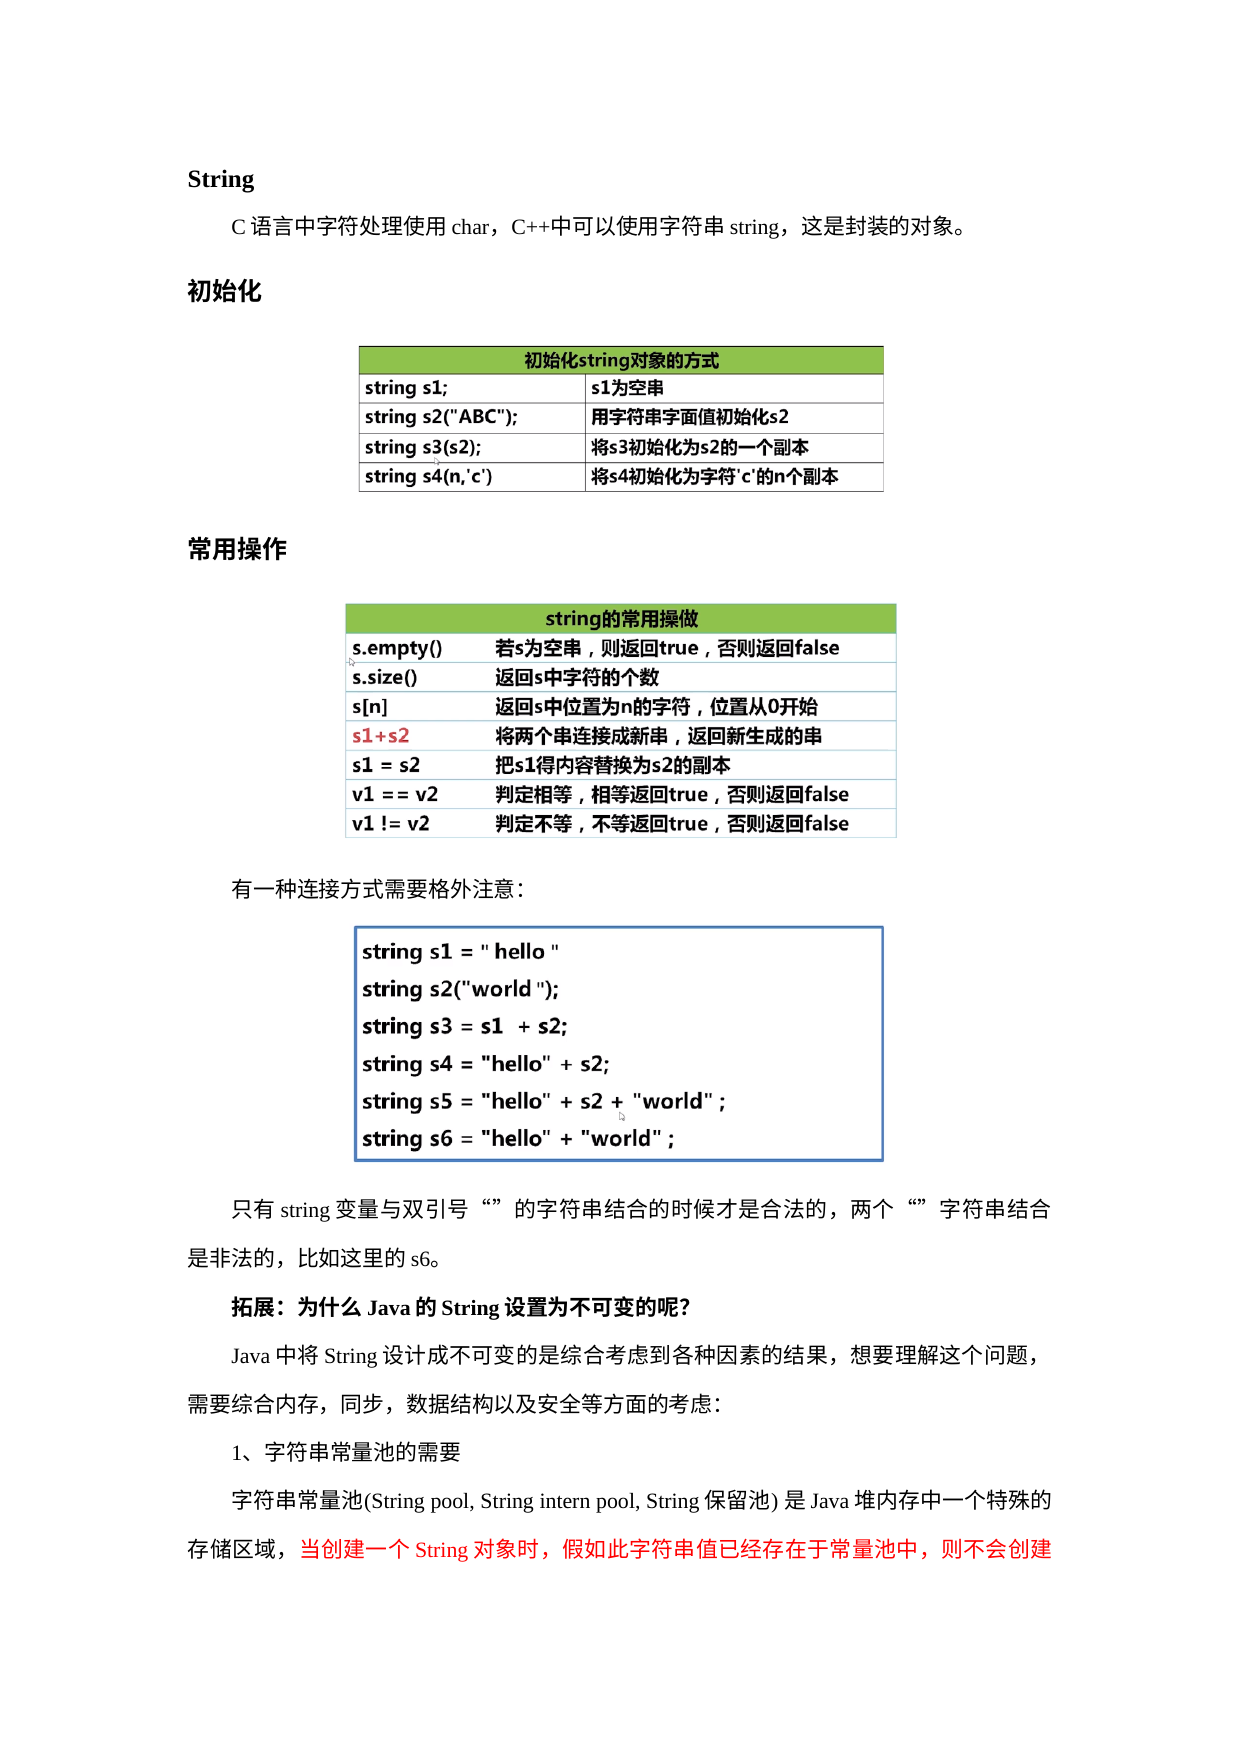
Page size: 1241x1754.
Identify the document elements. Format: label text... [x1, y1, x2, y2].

text 有一种连接方式需要格外注意： [187, 871, 1053, 904]
text 拓展：为什么Java的String设置为不可变的呢？ [187, 1289, 1053, 1322]
subtitle 初始化 [187, 257, 1053, 322]
text Java中将String设计成不可变的是综合考虑到各种因素的结果，想要理解这个问题，需要综合内存，同步，数据结构以及安全等方面的考虑： [187, 1337, 1053, 1419]
picture [350, 340, 890, 495]
picture [348, 919, 892, 1167]
text 1、字符串常量池的需要 [187, 1434, 1053, 1467]
subtitle String [187, 162, 1053, 194]
picture [340, 598, 900, 841]
subtitle 常用操作 [187, 515, 1053, 580]
text 只有string变量与双引号“”的字符串结合的时候才是合法的，两个“”字符串结合是非法的，比如这里的s6。 [187, 1192, 1053, 1273]
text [187, 1483, 1053, 1564]
text C语言中字符处理使用char，C++中可以使用字符串string，这是封装的对象。 [187, 209, 1053, 241]
